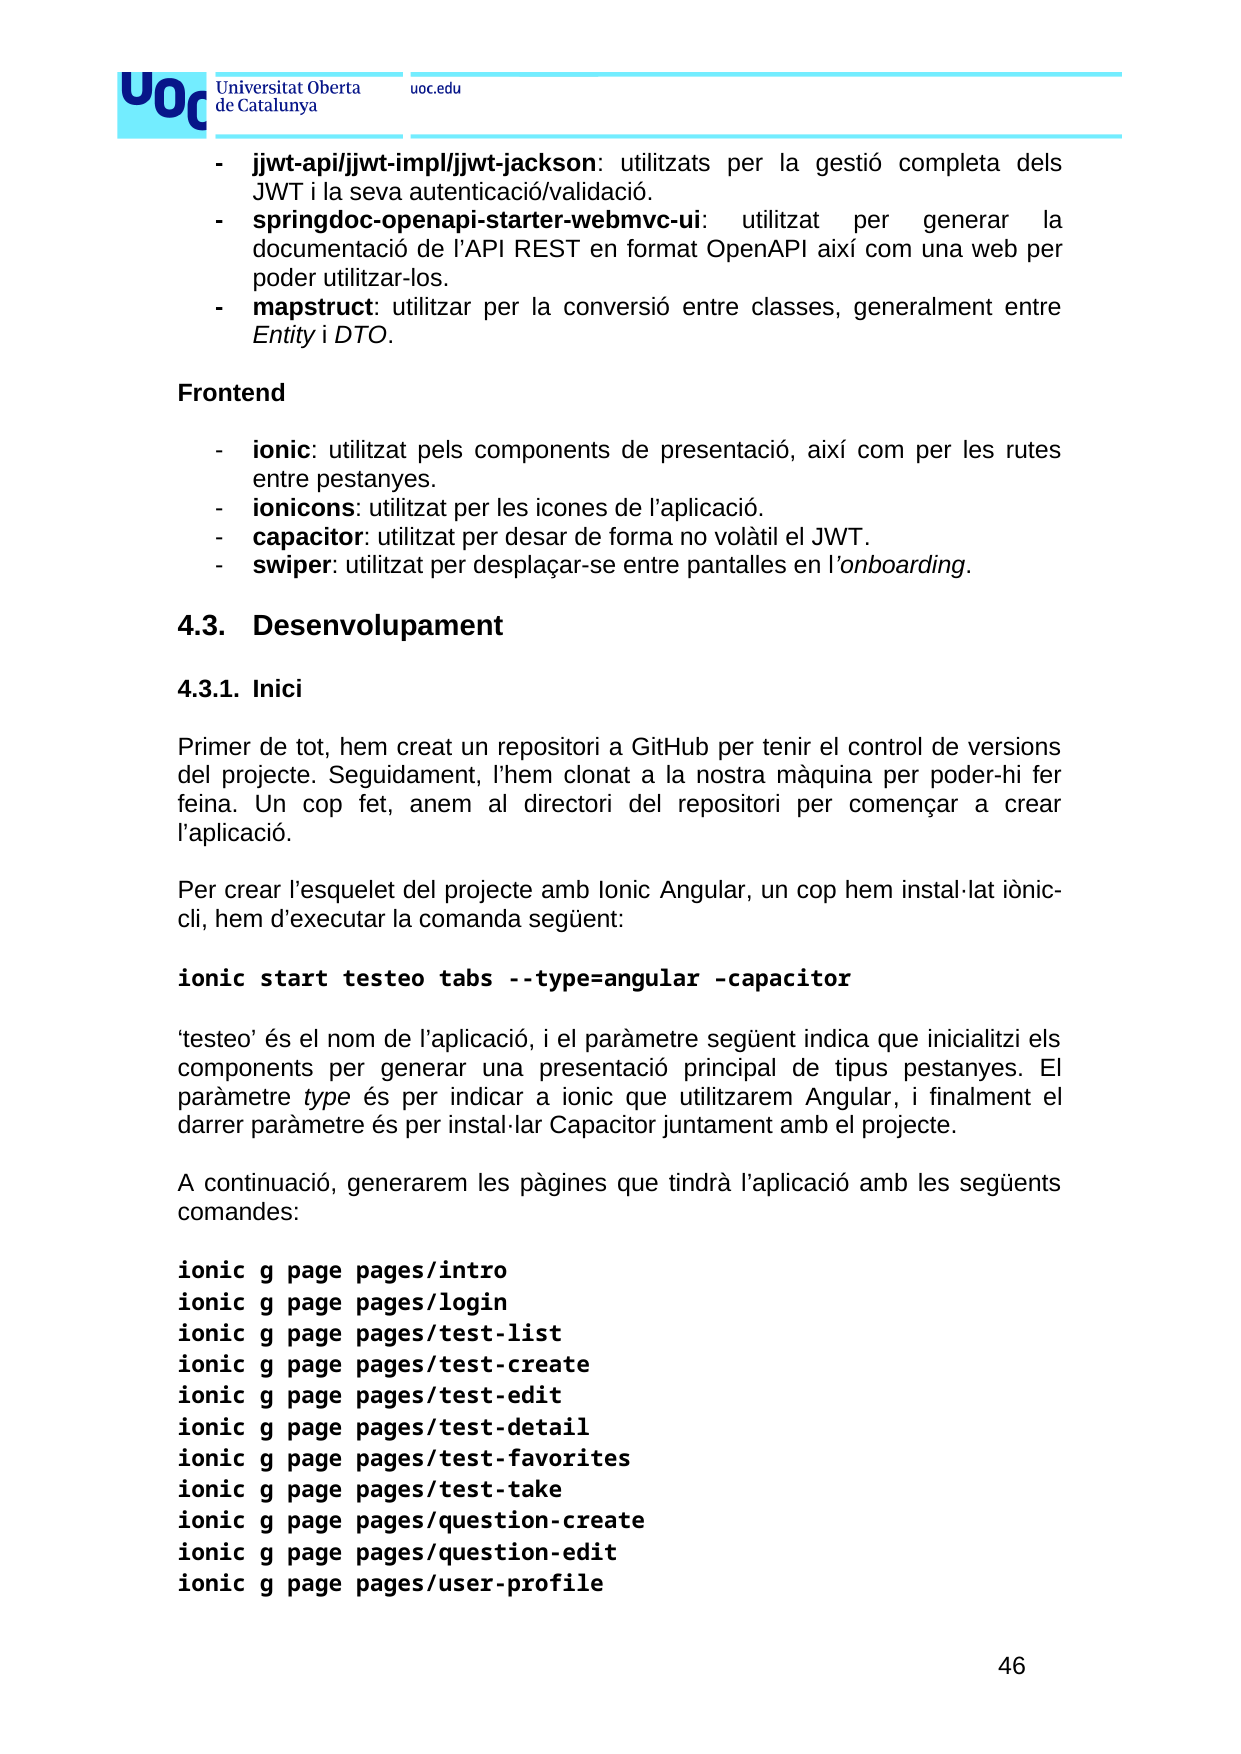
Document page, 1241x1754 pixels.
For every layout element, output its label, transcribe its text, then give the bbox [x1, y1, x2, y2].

subtitle Inici [177, 674, 1063, 703]
text Primer de tot, hem creat un repositori a GitHub per tenir el control de versions del projecte. Seguidament, l’hem clonat a la nostra màquina per poder-hi fer feina. Un cop fet, anem al directori del repositori per començar a crear l’aplicació. [177, 732, 1063, 847]
list jjwt-api/jjwt-impl/jjwt-jackson: utilitzats per la gestió completa dels JWT i la seva autenticació/validació. [215, 148, 1063, 205]
subtitle Desenvolupament [177, 608, 1063, 641]
text ionic g page pages/intro [177, 1254, 1063, 1285]
text ionic start testeo tabs --type=angular –capacitor [177, 962, 1063, 993]
text ionic g page pages/user-profile [177, 1567, 1063, 1598]
list swiper: utilitzat per desplaçar-se entre pantalles en l’onboarding. [215, 550, 1063, 579]
text ionic g page pages/test-edit [177, 1379, 1063, 1410]
text A continuació, generarem les pàgines que tindrà l’aplicació amb les següents comandes: [177, 1168, 1063, 1225]
list springdoc-openapi-starter-webmvc-ui: utilitzat per generar la documentació de l’API REST en format OpenAPI així com una web per poder utilitzar-los. [215, 205, 1063, 291]
text ‘testeo’ és el nom de l’aplicació, i el paràmetre següent indica que inicialitzi els components per generar una presentació principal de tipus pestanyes. El paràmetre type és per indicar a ionic que utilitzarem Angular, i finalment el darrer paràmetre és per instal·lar Capacitor juntament amb el projecte. [177, 1024, 1063, 1139]
text Per crear l’esquelet del projecte amb Ionic Angular, un cop hem instal·lat iònic-cli, hem d’executar la comanda següent: [177, 875, 1063, 933]
list mapstruct: utilitzar per la conversió entre classes, generalment entre Entity i DTO. [215, 291, 1063, 349]
text ionic g page pages/test-list [177, 1317, 1063, 1348]
list ionic: utilitzat pels components de presentació, així com per les rutes entre pestanyes. [215, 435, 1063, 493]
text ionic g page pages/login [177, 1285, 1063, 1317]
text ionic g page pages/test-detail [177, 1410, 1063, 1442]
picture [117, 72, 1122, 142]
text Frontend [177, 378, 1063, 406]
text ionic g page pages/test-take [177, 1473, 1063, 1504]
text ionic g page pages/question-edit [177, 1535, 1063, 1567]
text ionic g page pages/test-create [177, 1348, 1063, 1379]
text ionic g page pages/question-create [177, 1504, 1063, 1535]
text ionic g page pages/test-favorites [177, 1442, 1063, 1473]
list capacitor: utilitzat per desar de forma no volàtil el JWT. [215, 521, 1063, 550]
list ionicons: utilitzat per les icones de l’aplicació. [215, 493, 1063, 521]
